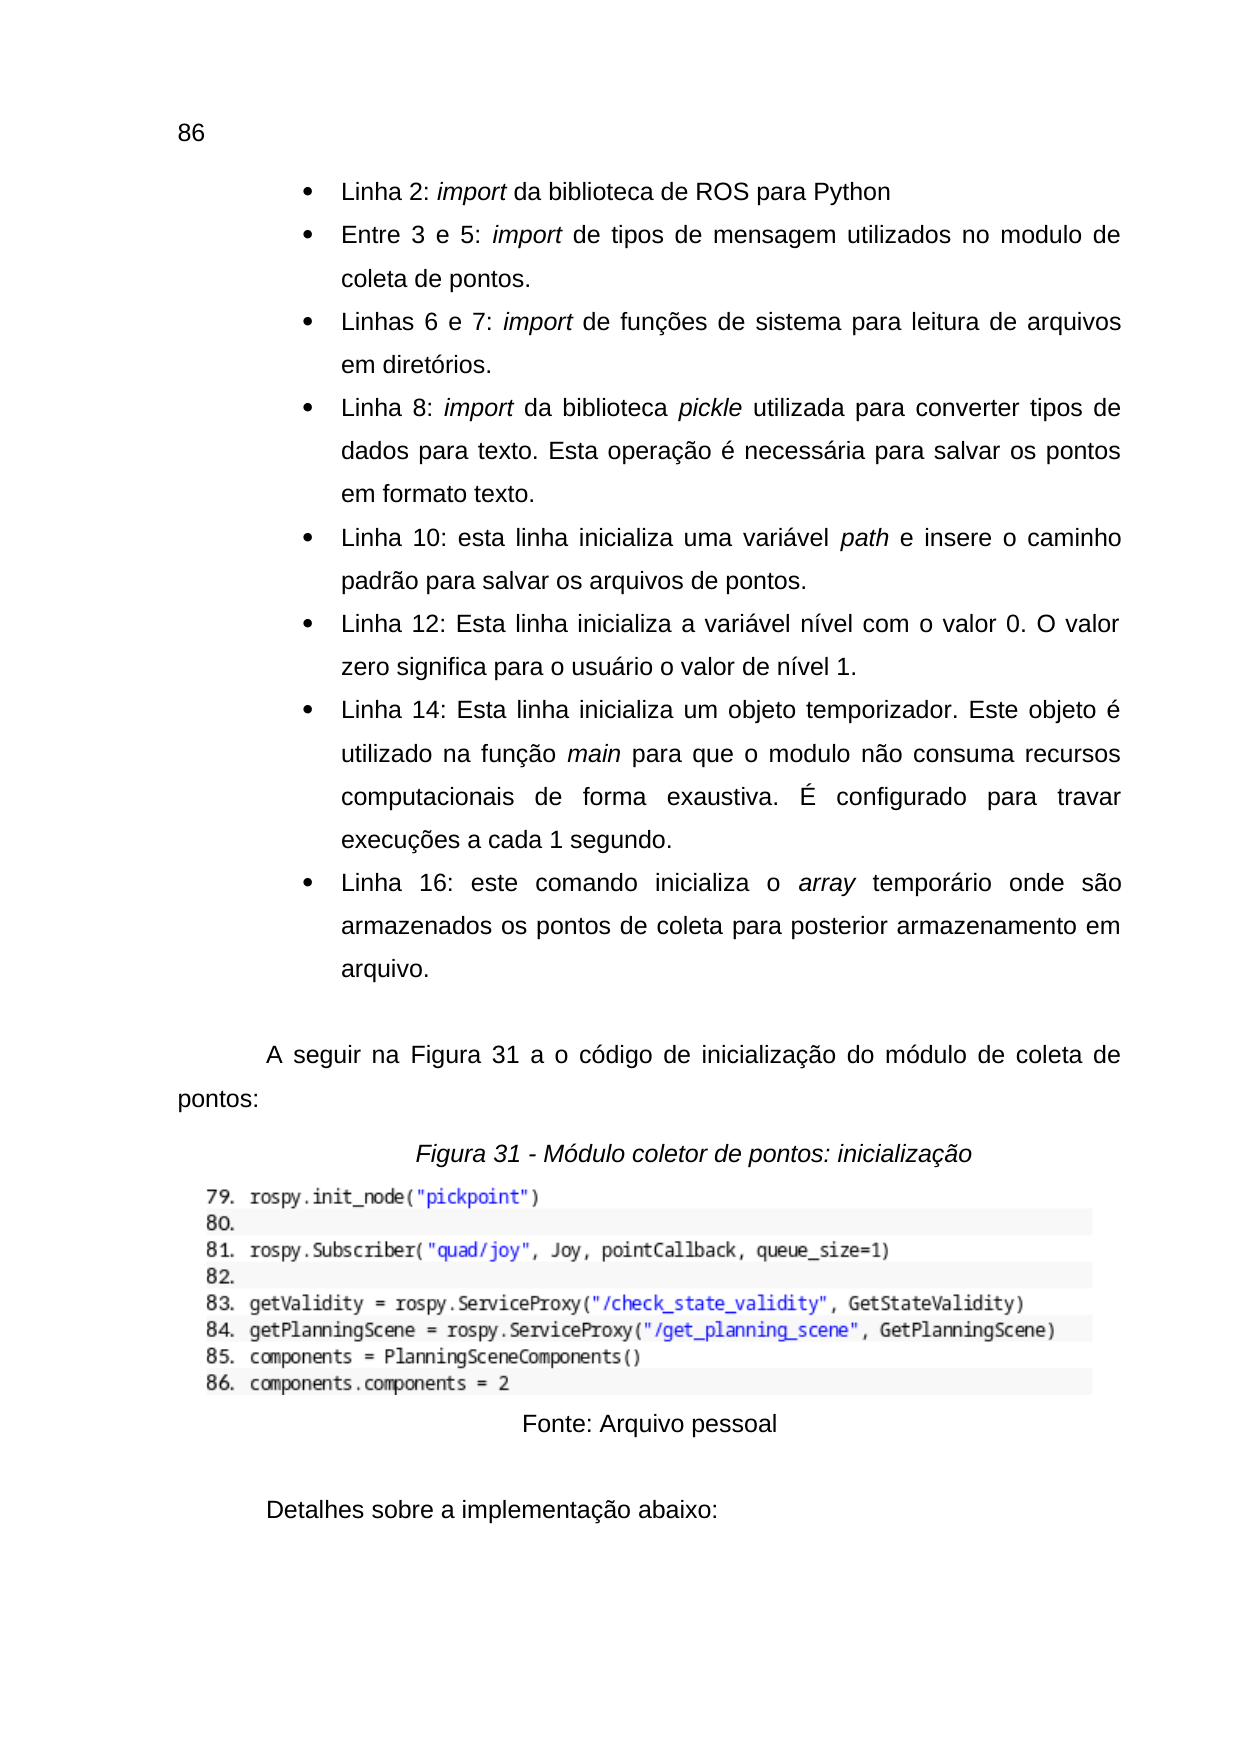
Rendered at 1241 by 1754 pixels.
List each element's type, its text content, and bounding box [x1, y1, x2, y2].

list Linha 16: este comando inicializa o array temporário onde são armazenados os pontos de coleta para posterior armazenamento em arquivo. [303, 868, 1122, 983]
text Detalhes sobre a implementação abaixo: [177, 1496, 1122, 1524]
text A seguir na Figura 31 a o código de inicialização do módulo de coleta de pontos: [177, 1041, 1122, 1112]
list Linhas 6 e 7: import de funções de sistema para leitura de arquivos em diretórios. [303, 307, 1122, 379]
text Fonte: Arquivo pessoal [177, 1409, 1122, 1438]
list Linha 14: Esta linha inicializa um objeto temporizador. Este objeto é utilizado na função main para que o modulo não consuma recursos computacionais de forma exaustiva. É configurado para travar execuções a cada 1 segundo. [303, 695, 1122, 853]
list Linha 10: esta linha inicializa uma variável path e insere o caminho padrão para salvar os arquivos de pontos. [303, 523, 1122, 594]
text Figura 31 - Módulo coletor de pontos: inicialização [177, 1139, 1122, 1168]
list Linha 8: import da biblioteca pickle utilizada para converter tipos de dados para texto. Esta operação é necessária para salvar os pontos em formato texto. [303, 393, 1122, 508]
list Linha 2: import da biblioteca de ROS para Python [303, 177, 1122, 206]
list Entre 3 e 5: import de tipos de mensagem utilizados no modulo de coleta de pontos. [303, 220, 1122, 292]
list Linha 12: Esta linha inicializa a variável nível com o valor 0. O valor zero significa para o usuário o valor de nível 1. [303, 609, 1122, 681]
